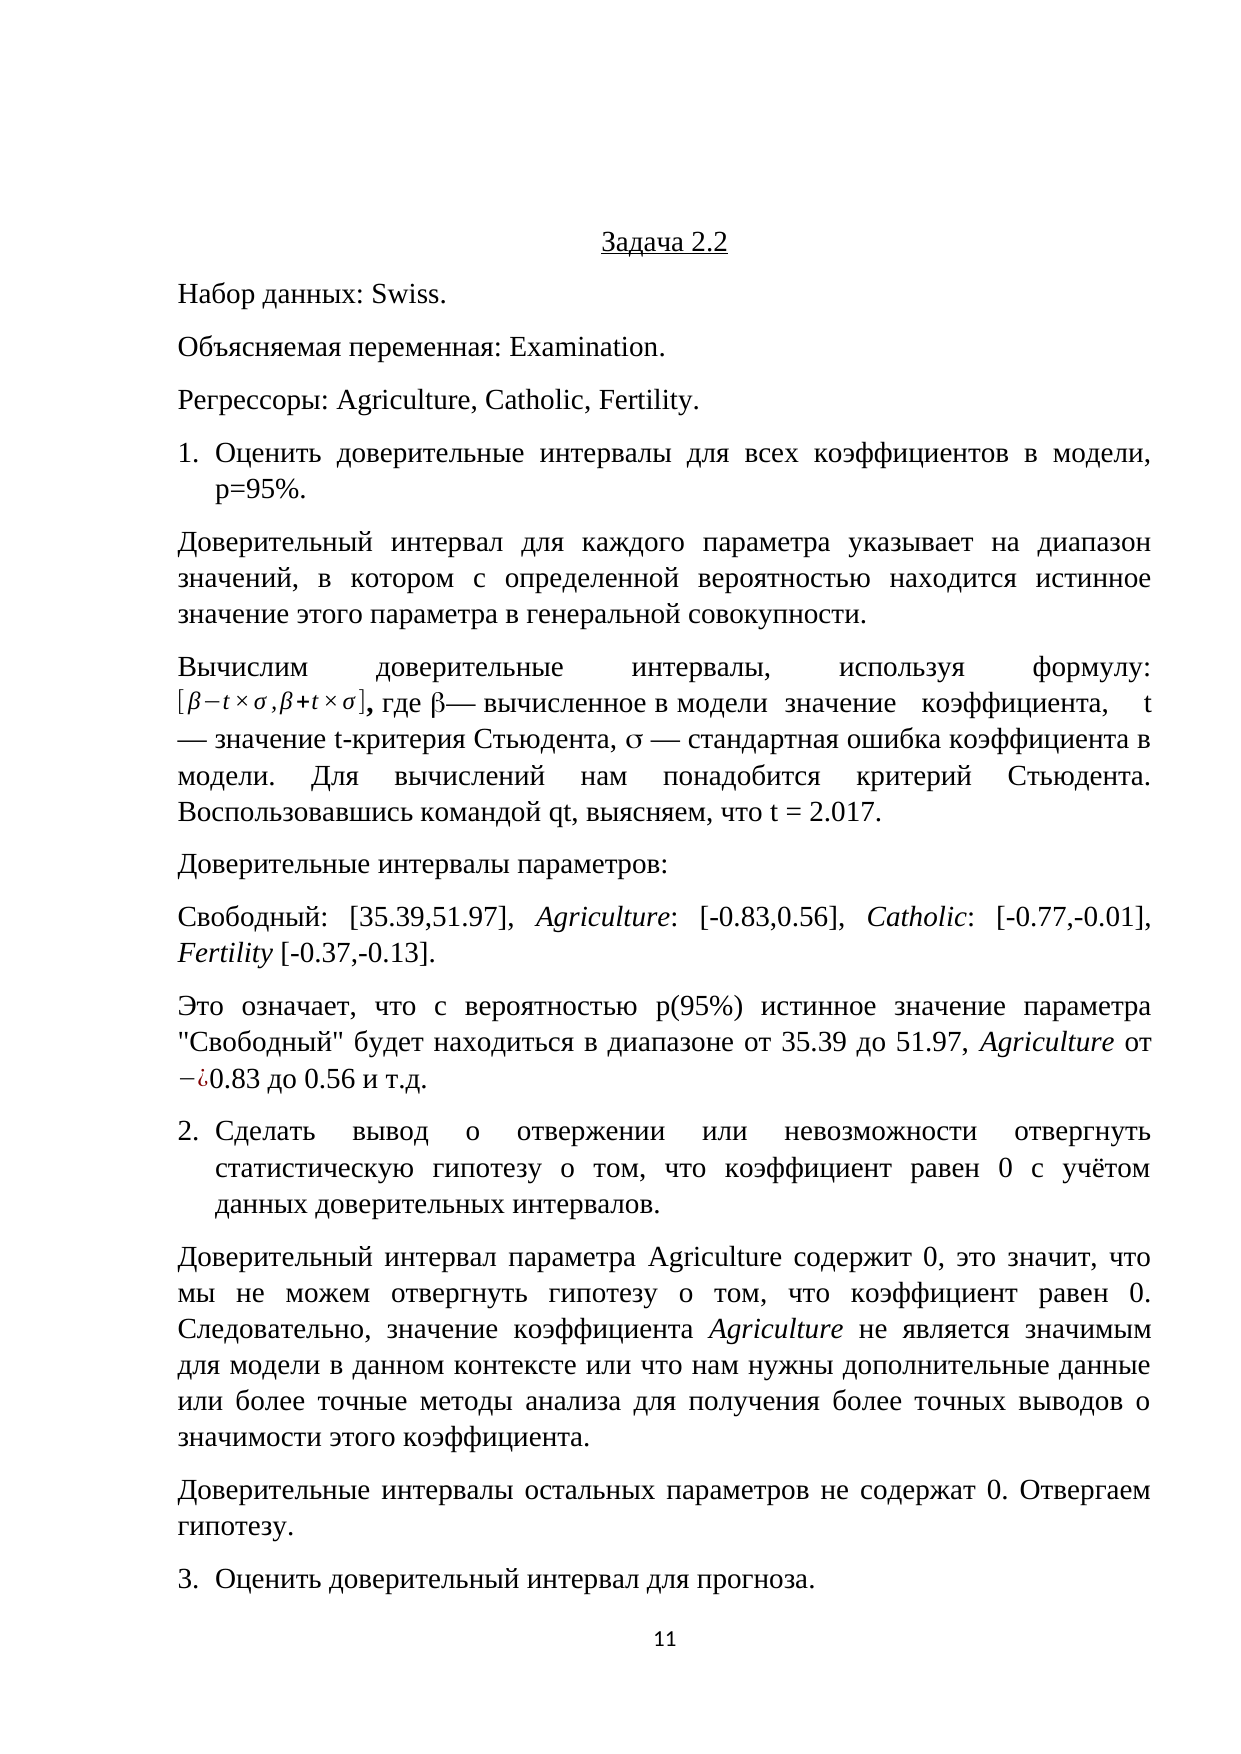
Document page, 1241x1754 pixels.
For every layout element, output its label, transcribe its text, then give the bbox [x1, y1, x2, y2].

text Это означает, что с вероятностью p(95%) истинное значение параметра "Свободный" будет находиться в диапазоне от 35.39 до 51.97, Agriculture от 0.83 до 0.56 и т.д. [177, 988, 1152, 1094]
text Свободный: [35.39,51.97], Agriculture: [-0.83,0.56], Catholic: [-0.77,-0.01], Fertility [-0.37,-0.13]. [177, 899, 1152, 969]
text Задача 2.2 [177, 224, 1152, 257]
text Вычислим доверительные интервалы, используя формулу: , где — вычисленное в модели значение коэффициента, t — значение t-критерия Стьюдента, — стандартная ошибка коэффициента в модели. Для вычислений нам понадобится критерий Стьюдента. Воспользовавшись командой qt, выясняем, что t = 2.017. [177, 649, 1152, 827]
list Сделать вывод о отвержении или невозможности отвергнуть статистическую гипотезу о том, что коэффициент равен 0 с учётом данных доверительных интервалов. [177, 1113, 1152, 1219]
text Доверительный интервал параметра Agriculture содержит 0, это значит, что мы не можем отвергнуть гипотезу о том, что коэффициент равен 0. Следовательно, значение коэффициента Agriculture не является значимым для модели в данном контексте или что нам нужны дополнительные данные или более точные методы анализа для получения более точных выводов о значимости этого коэффициента. [177, 1239, 1152, 1453]
text Доверительный интервал для каждого параметра указывает на диапазон значений, в котором с определенной вероятностью находится истинное значение этого параметра в генеральной совокупности. [177, 524, 1152, 630]
list Оценить доверительные интервалы для всех коэффициентов в модели, p=95%. [177, 435, 1152, 505]
text Регрессоры: Agriculture, Catholic, Fertility. [177, 382, 1152, 416]
text Объясняемая переменная: Examination. [177, 329, 1152, 363]
text Доверительные интервалы остальных параметров не содержат 0. Отвергаем гипотезу. [177, 1472, 1152, 1542]
text Доверительные интервалы параметров: [177, 847, 1152, 880]
list Оценить доверительный интервал для прогноза. [177, 1561, 1152, 1595]
text Набор данных: Swiss. [177, 277, 1152, 310]
